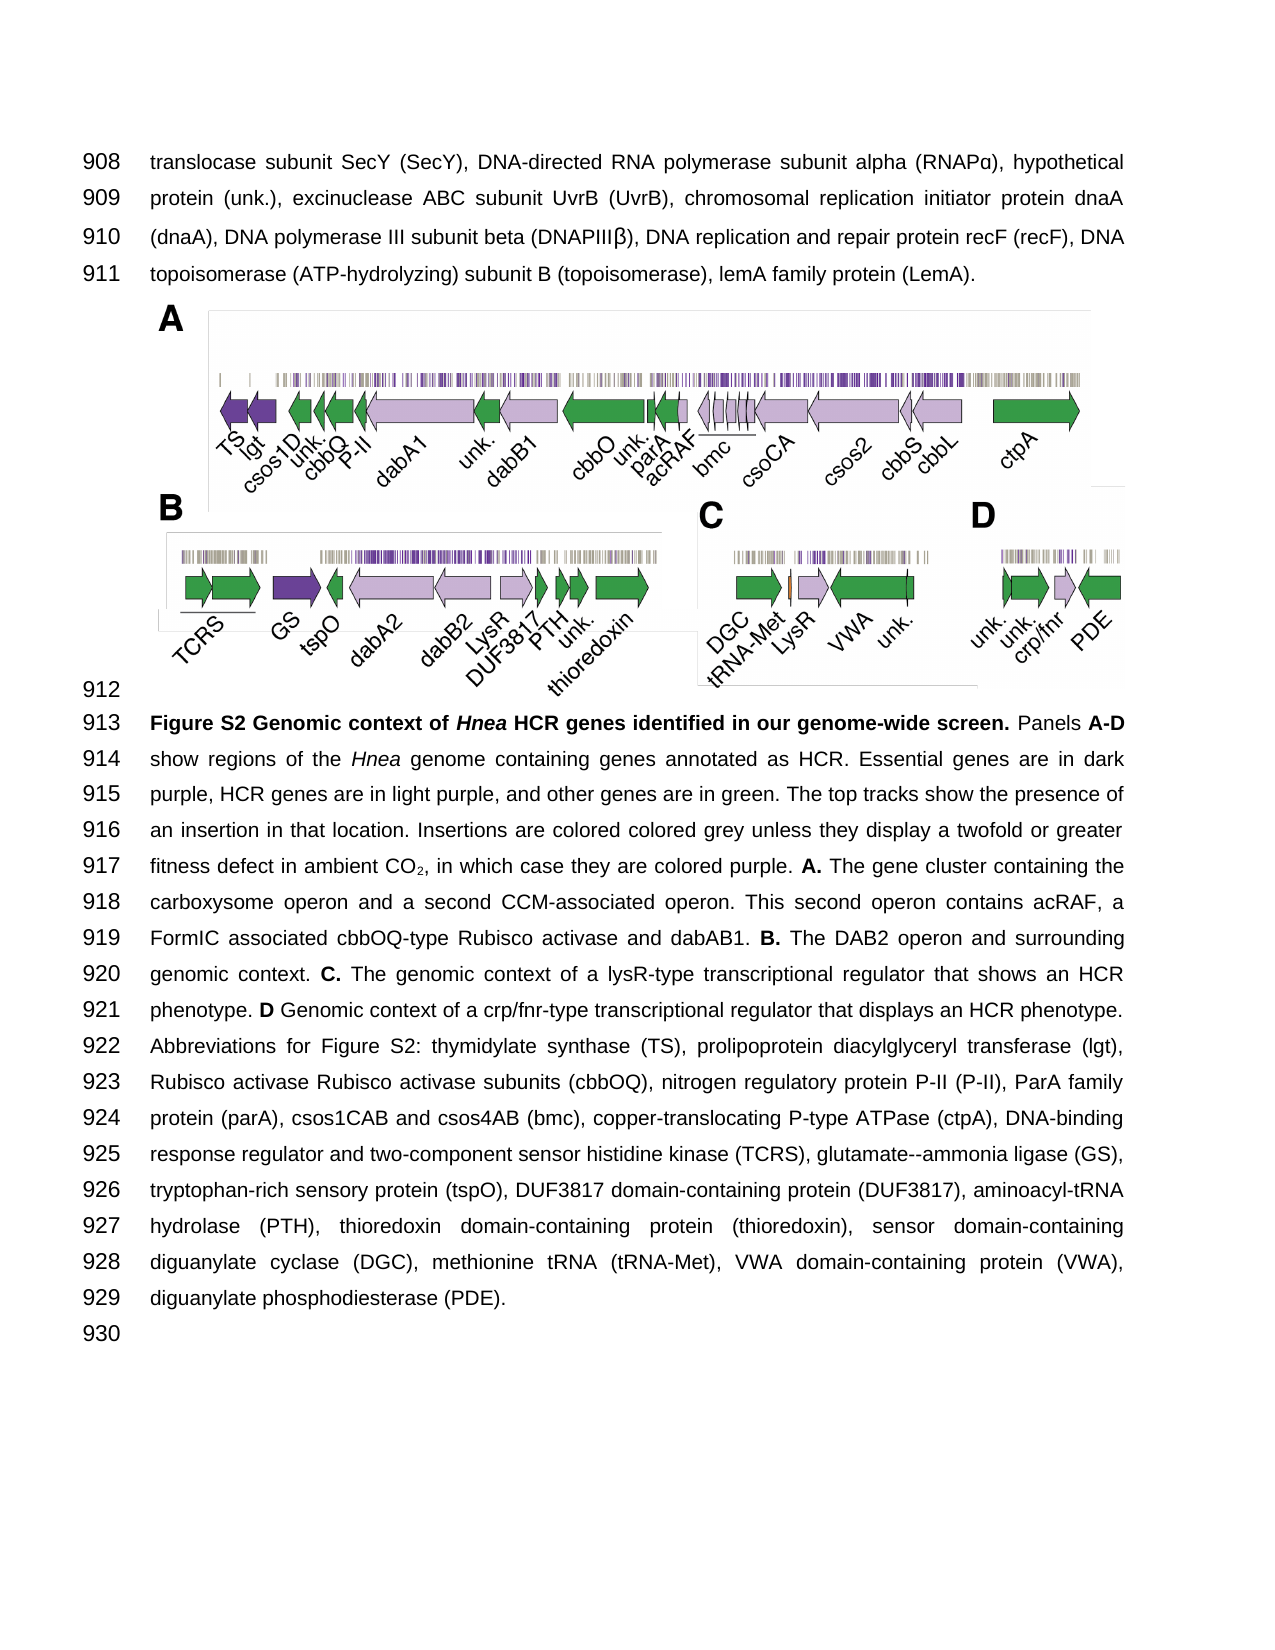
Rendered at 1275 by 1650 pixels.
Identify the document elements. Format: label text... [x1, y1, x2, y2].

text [150, 150, 1125, 285]
picture [150, 297, 1125, 698]
text Figure S2 Genomic context of Hnea HCR genes identified in our genome-wide screen. Panels A-D show regions of the Hnea genome containing genes annotated as HCR. Essential genes are in dark purple, HCR genes are in light purple, and other genes are in green. The top tracks show the presence of an insertion in that location. Insertions are colored colored grey unless they display a twofold or greater fitness defect in ambient CO2, in which case they are colored purple. A. The gene cluster containing the carboxysome operon and a second CCM-associated operon. This second operon contains acRAF, a FormIC associated cbbOQ-type Rubisco activase and dabAB1. B. The DAB2 operon and surrounding genomic context. C. The genomic context of a lysR-type transcriptional regulator that shows an HCR phenotype. D Genomic context of a crp/fnr-type transcriptional regulator that displays an HCR phenotype. Abbreviations for Figure S2: thymidylate synthase (TS), prolipoprotein diacylglyceryl transferase (lgt), Rubisco activase Rubisco activase subunits (cbbOQ), nitrogen regulatory protein P-II (P-II), ParA family protein (parA), csos1CAB and csos4AB (bmc), copper-translocating P-type ATPase (ctpA), DNA-binding response regulator and two-component sensor histidine kinase (TCRS), glutamate--ammonia ligase (GS), tryptophan-rich sensory protein (tspO), DUF3817 domain-containing protein (DUF3817), aminoacyl-tRNA hydrolase (PTH), thioredoxin domain-containing protein (thioredoxin), sensor domain-containing diguanylate cyclase (DGC), methionine tRNA (tRNA-Met), VWA domain-containing protein (VWA), diguanylate phosphodiesterase (PDE). [150, 710, 1125, 1309]
